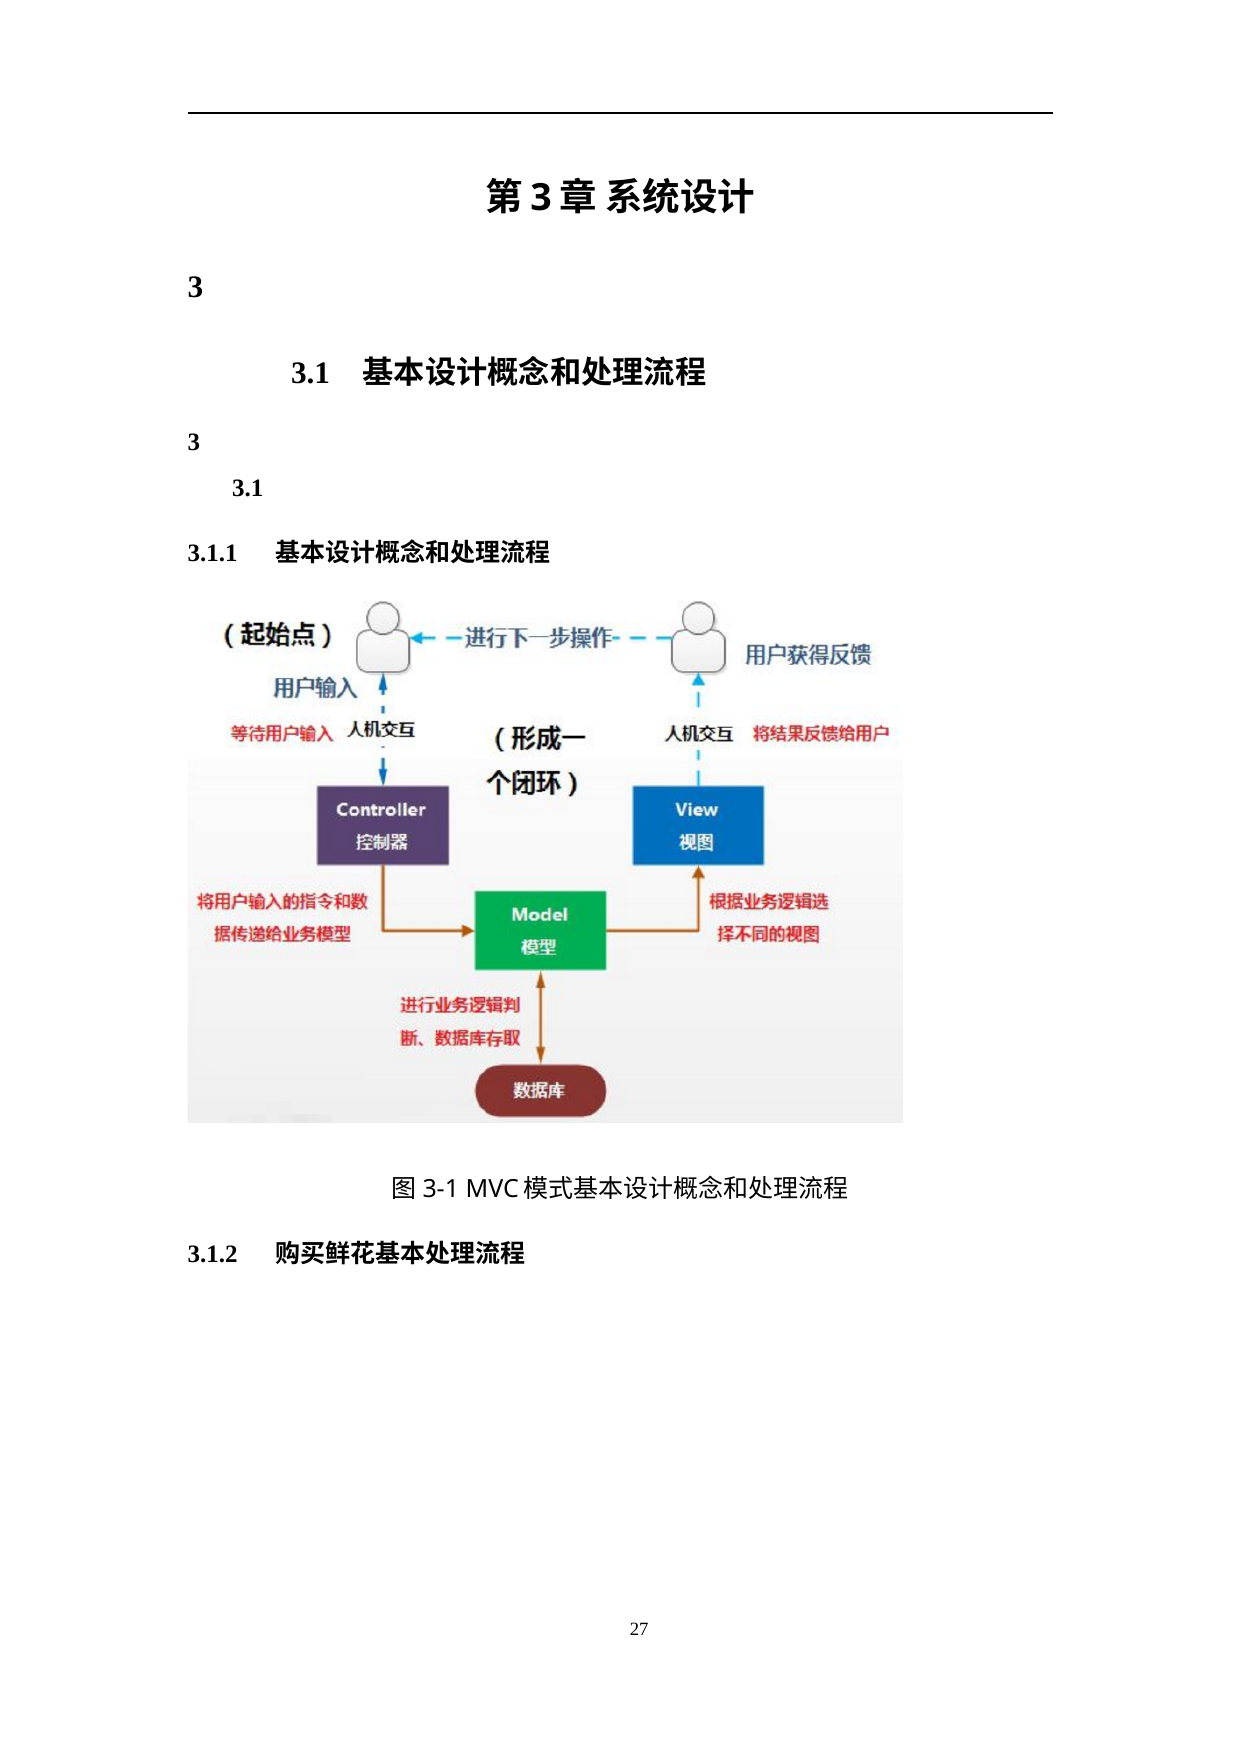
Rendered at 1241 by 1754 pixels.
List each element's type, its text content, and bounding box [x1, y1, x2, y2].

picture [187, 601, 904, 1123]
text 图 3-1 MVC模式基本设计概念和处理流程 [187, 1154, 1053, 1219]
text 基本设计概念和处理流程 [187, 518, 1053, 583]
text 基本设计概念和处理流程 [291, 337, 1053, 402]
text 购买鲜花基本处理流程 [187, 1219, 1053, 1284]
text 第3章 系统设计 [187, 162, 1053, 227]
